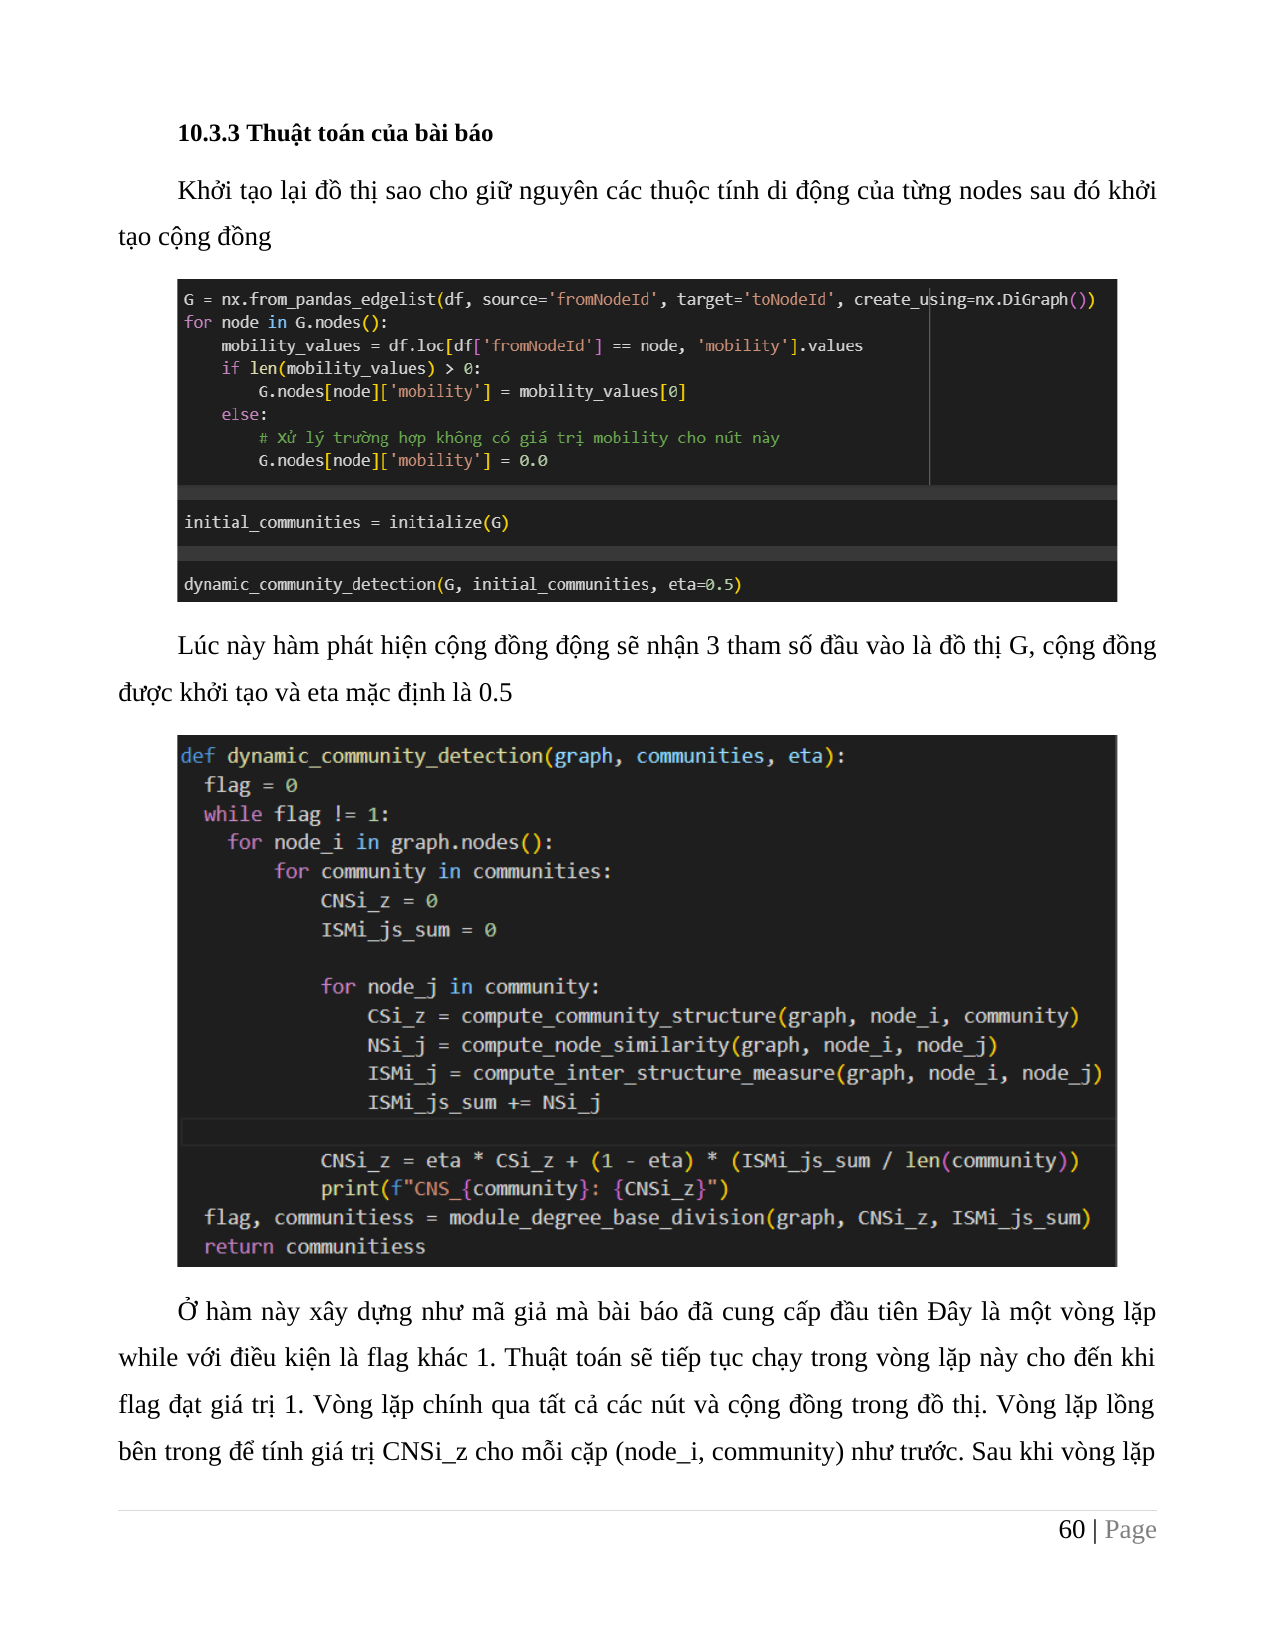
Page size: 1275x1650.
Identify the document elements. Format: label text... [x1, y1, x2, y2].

picture [177, 735, 1118, 1267]
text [118, 1294, 1157, 1466]
text Lúc này hàm phát hiện cộng đồng động sẽ nhận 3 tham số đầu vào là đồ thị G, cộng đồng được khởi tạo và eta mặc định là 0.5 [118, 629, 1157, 707]
subtitle 10.3.3 Thuật toán của bài báo [118, 118, 1157, 147]
picture [177, 279, 1118, 602]
text Khởi tạo lại đồ thị sao cho giữ nguyên các thuộc tính di động của từng nodes sau đó khởi tạo cộng đồng [118, 174, 1157, 252]
